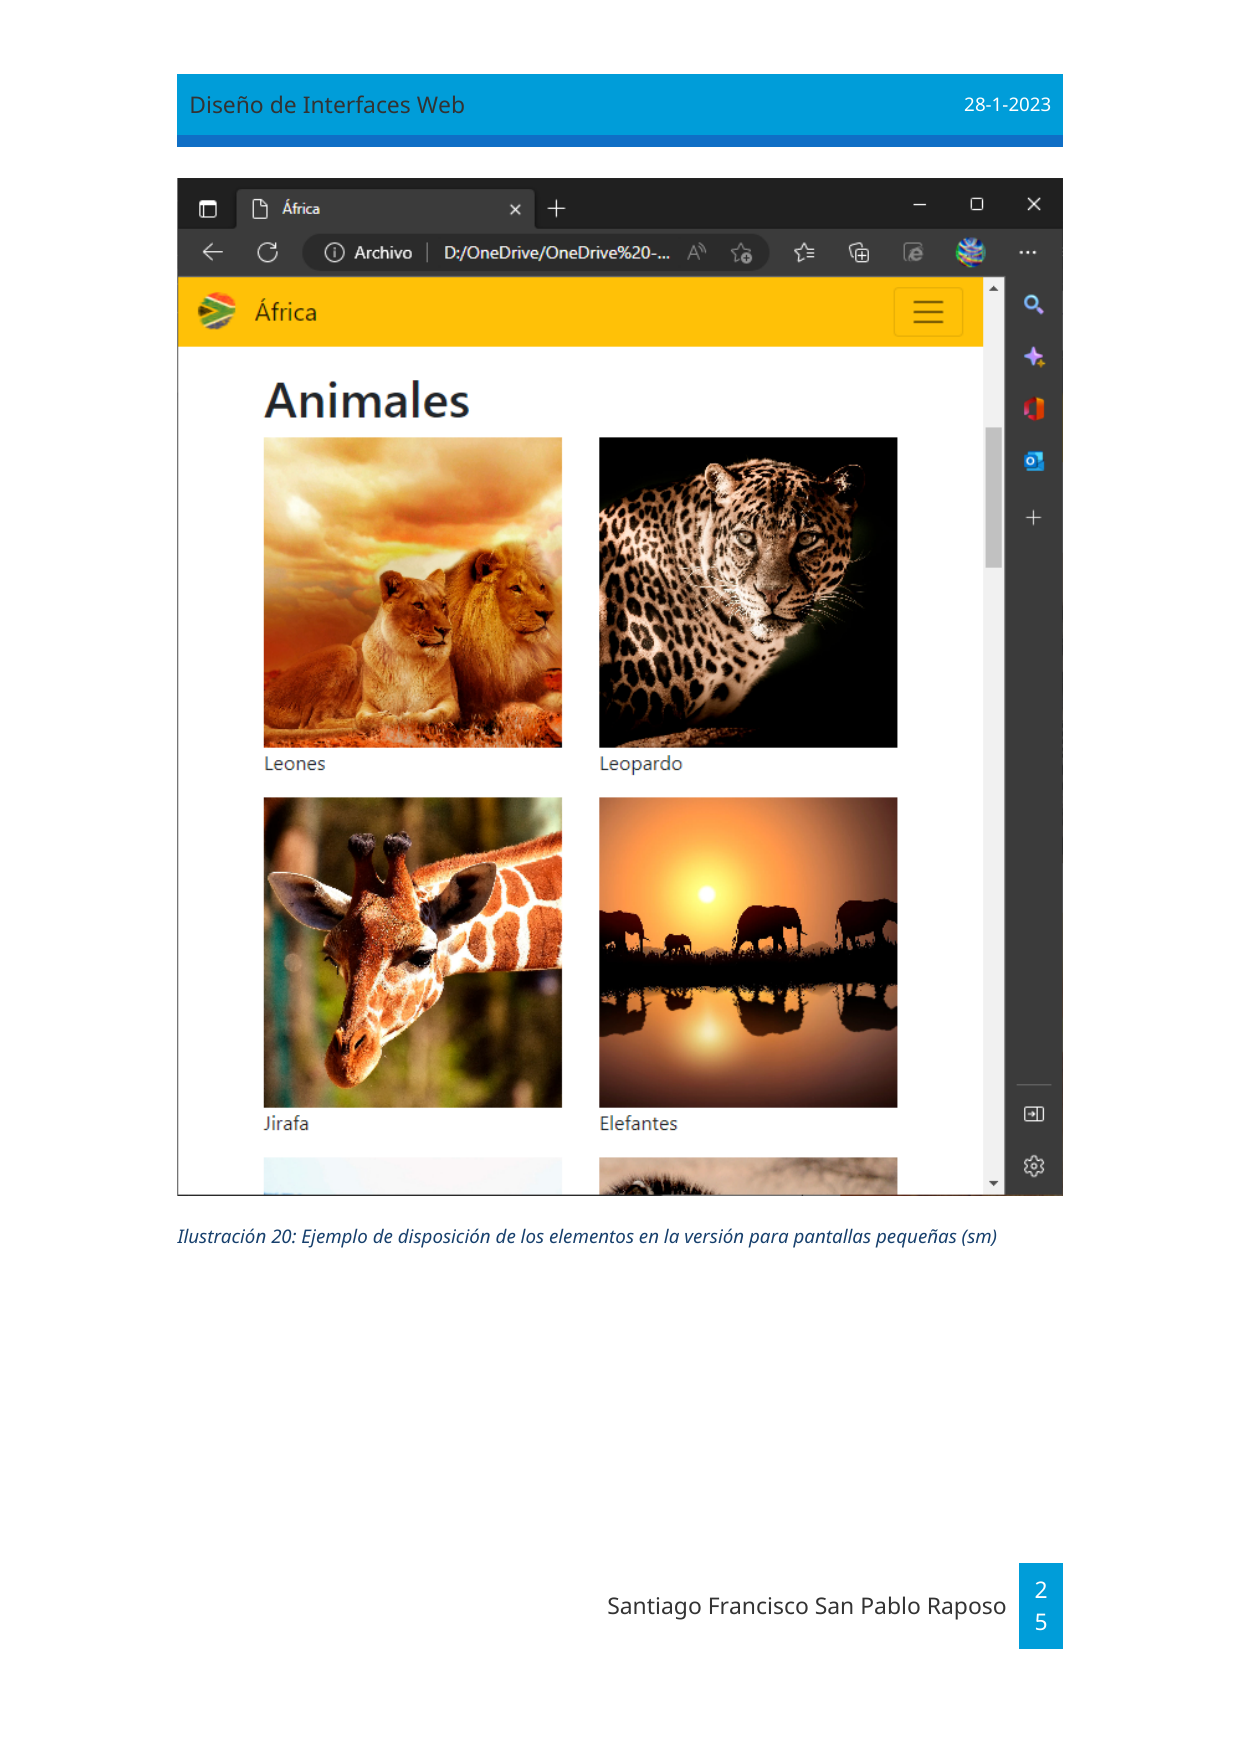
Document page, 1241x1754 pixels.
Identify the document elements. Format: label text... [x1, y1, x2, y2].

picture [177, 178, 1063, 1196]
